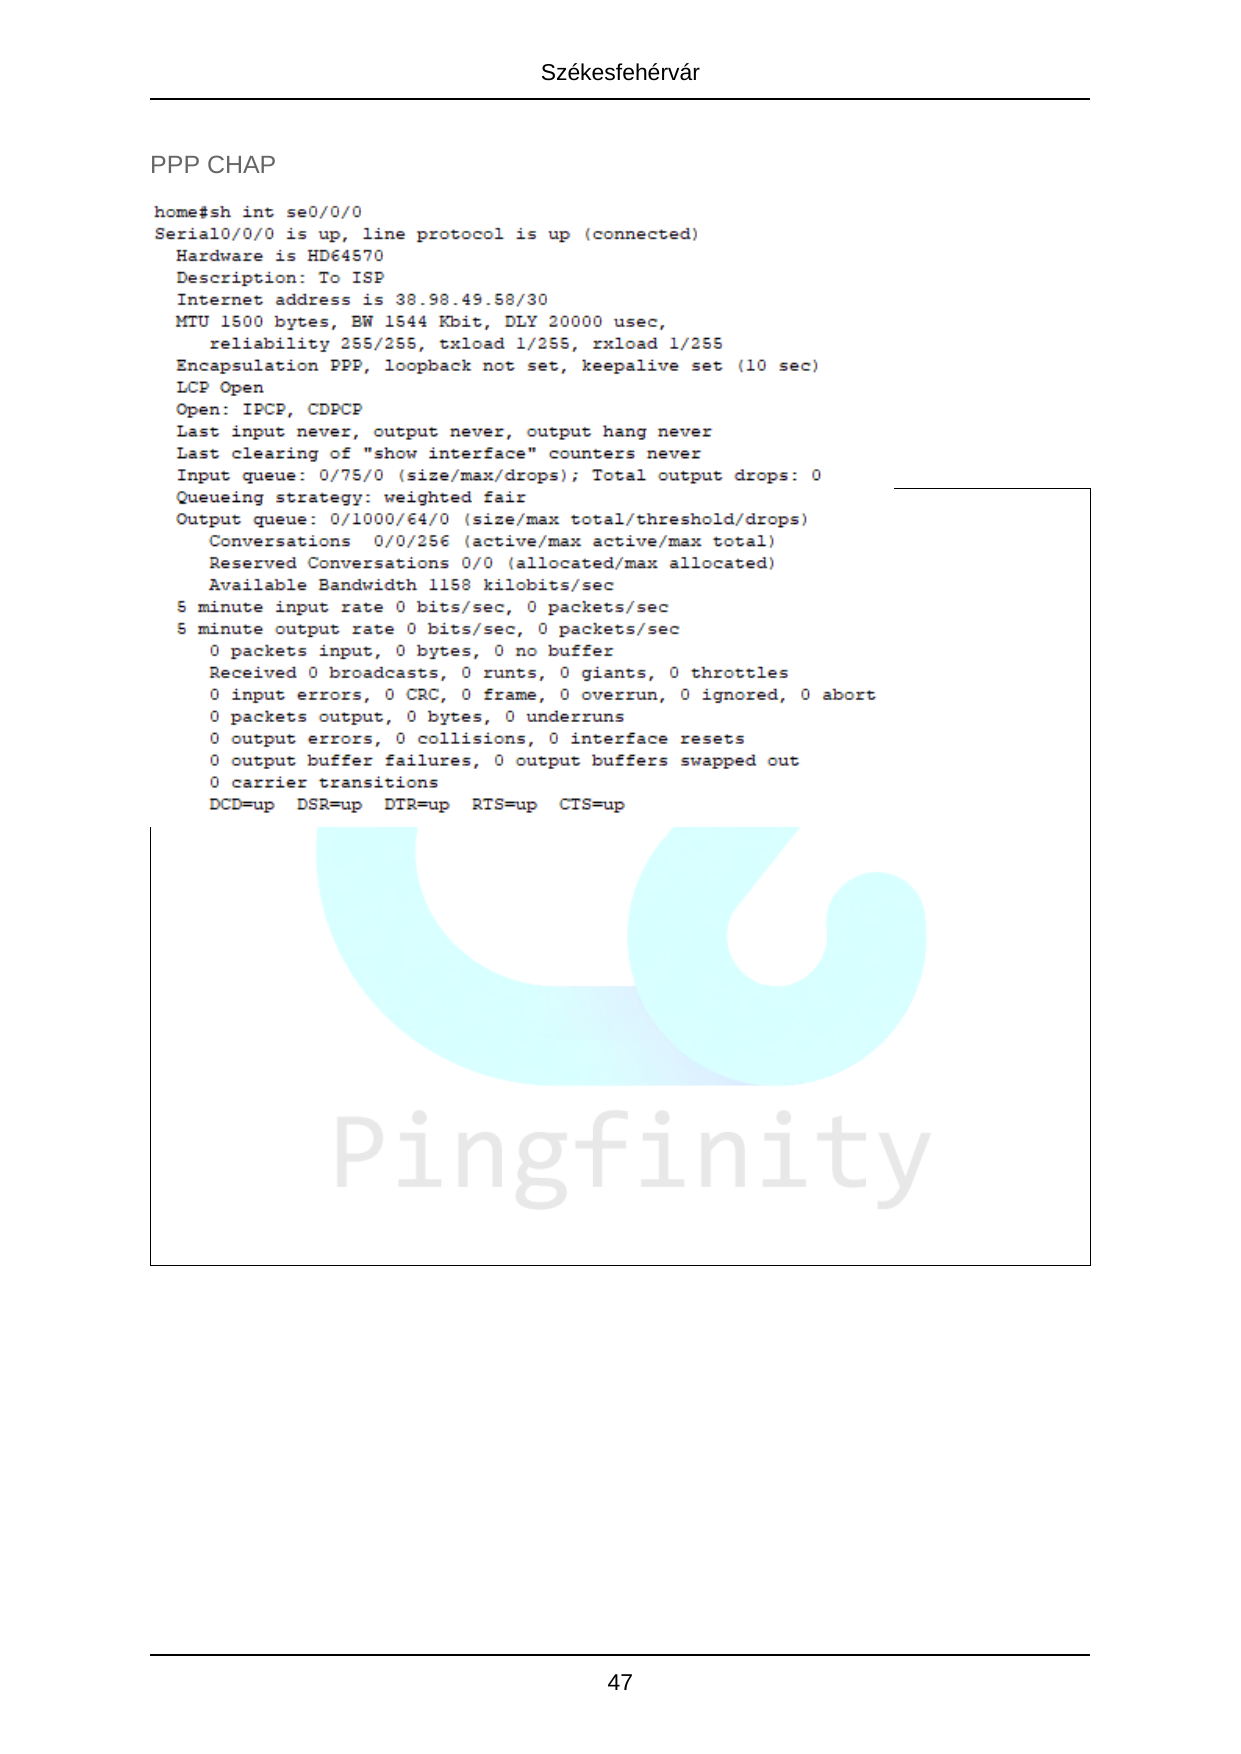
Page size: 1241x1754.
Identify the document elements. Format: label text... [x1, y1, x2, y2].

subtitle PPP CHAP [150, 150, 1090, 179]
picture [150, 187, 894, 827]
